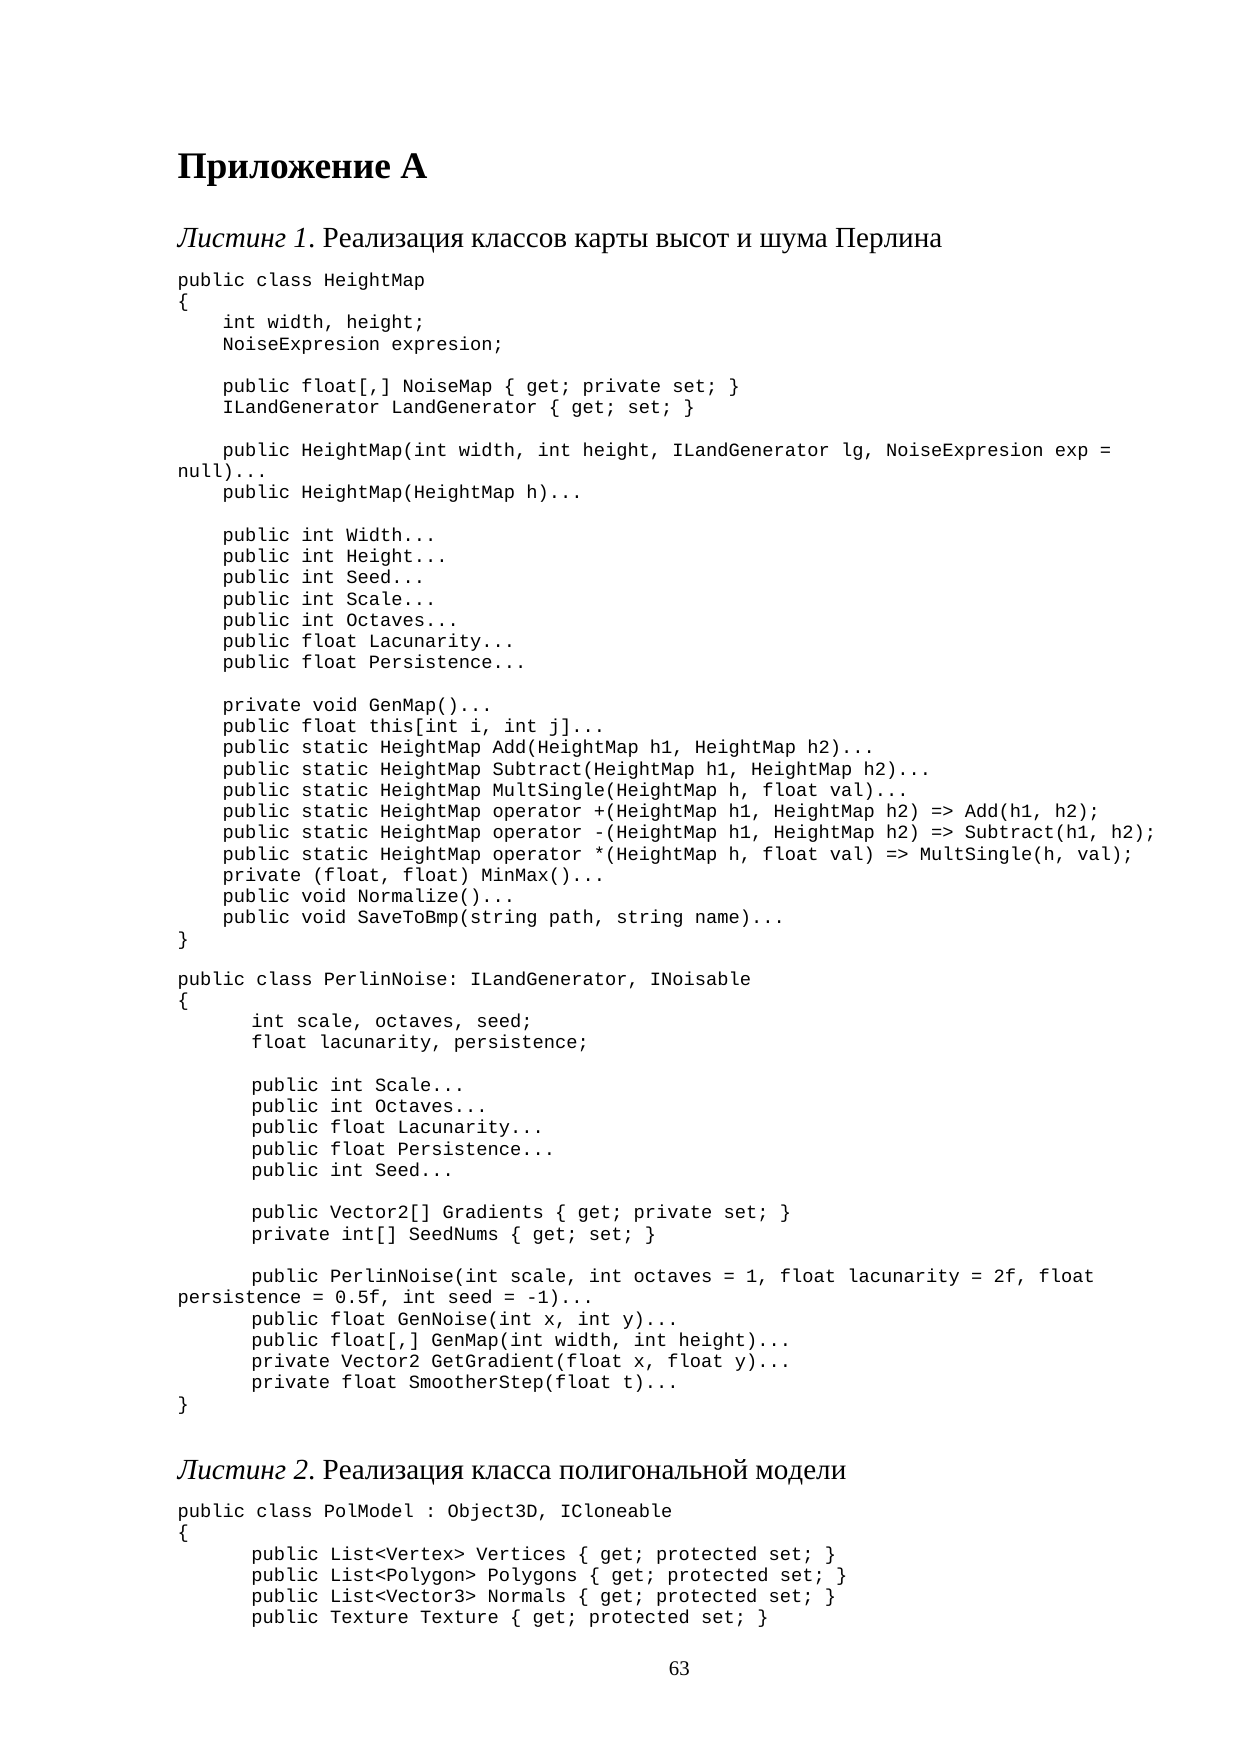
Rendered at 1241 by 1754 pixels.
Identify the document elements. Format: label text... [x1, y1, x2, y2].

text public int Seed... [177, 568, 1181, 589]
text } [177, 1394, 1181, 1416]
text public static HeightMap operator -(HeightMap h1, HeightMap h2) => Subtract(h1, h2); [177, 823, 1181, 844]
text public int Width... [177, 526, 1181, 547]
text public void Normalize()... [177, 887, 1181, 908]
text public int Scale... [177, 1076, 1181, 1097]
text public float[,] GenMap(int width, int height)... [177, 1331, 1181, 1352]
text public void SaveToBmp(string path, string name)... [177, 908, 1181, 929]
text public static HeightMap operator +(HeightMap h1, HeightMap h2) => Add(h1, h2); [177, 802, 1181, 823]
text private float SmootherStep(float t)... [177, 1373, 1181, 1394]
text public Texture Texture { get; protected set; } [177, 1608, 1181, 1629]
text ILandGenerator LandGenerator { get; set; } [177, 398, 1181, 419]
text } [177, 929, 1181, 951]
text { [177, 1523, 1181, 1544]
text public int Height... [177, 547, 1181, 568]
text float lacunarity, persistence; [177, 1033, 1181, 1054]
text public static HeightMap Add(HeightMap h1, HeightMap h2)... [177, 738, 1181, 759]
text public HeightMap(int width, int height, ILandGenerator lg, NoiseExpresion exp = null)... [177, 441, 1181, 483]
text public int Octaves... [177, 611, 1181, 632]
text public int Seed... [177, 1161, 1181, 1182]
text public float Lacunarity... [177, 632, 1181, 653]
text public float Lacunarity... [177, 1118, 1181, 1139]
text NoiseExpresion expresion; [177, 334, 1181, 356]
text private Vector2 GetGradient(float x, float y)... [177, 1352, 1181, 1373]
text public class PolModel : Object3D, ICloneable [177, 1502, 1181, 1523]
text public int Scale... [177, 589, 1181, 611]
text private (float, float) MinMax()... [177, 866, 1181, 887]
text public float[,] NoiseMap { get; private set; } [177, 377, 1181, 398]
text int scale, octaves, seed; [177, 1012, 1181, 1033]
text { [177, 292, 1181, 313]
text public float GenNoise(int x, int y)... [177, 1309, 1181, 1331]
text public class PerlinNoise: ILandGenerator, INoisable [177, 969, 1181, 991]
text Листинг 1. Реализация классов карты высот и шума Перлина [177, 220, 1181, 254]
text public float this[int i, int j]... [177, 717, 1181, 738]
text public class HeightMap [177, 271, 1181, 292]
subtitle Приложение А [177, 143, 1181, 186]
text public static HeightMap MultSingle(HeightMap h, float val)... [177, 781, 1181, 802]
text Листинг 2. Реализация класса полигональной модели [177, 1452, 1181, 1485]
text public PerlinNoise(int scale, int octaves = 1, float lacunarity = 2f, float persistence = 0.5f, int seed = -1)... [177, 1267, 1181, 1309]
text { [177, 991, 1181, 1012]
text public Vector2[] Gradients { get; private set; } [177, 1203, 1181, 1224]
text public List<Polygon> Polygons { get; protected set; } [177, 1566, 1181, 1587]
text public float Persistence... [177, 1139, 1181, 1161]
text private int[] SeedNums { get; set; } [177, 1224, 1181, 1246]
text public static HeightMap Subtract(HeightMap h1, HeightMap h2)... [177, 759, 1181, 781]
text private void GenMap()... [177, 696, 1181, 717]
text public List<Vector3> Normals { get; protected set; } [177, 1587, 1181, 1608]
text public float Persistence... [177, 653, 1181, 674]
text public int Octaves... [177, 1097, 1181, 1118]
text public static HeightMap operator *(HeightMap h, float val) => MultSingle(h, val); [177, 844, 1181, 866]
text int width, height; [177, 313, 1181, 334]
text public List<Vertex> Vertices { get; protected set; } [177, 1544, 1181, 1566]
text public HeightMap(HeightMap h)... [177, 483, 1181, 504]
